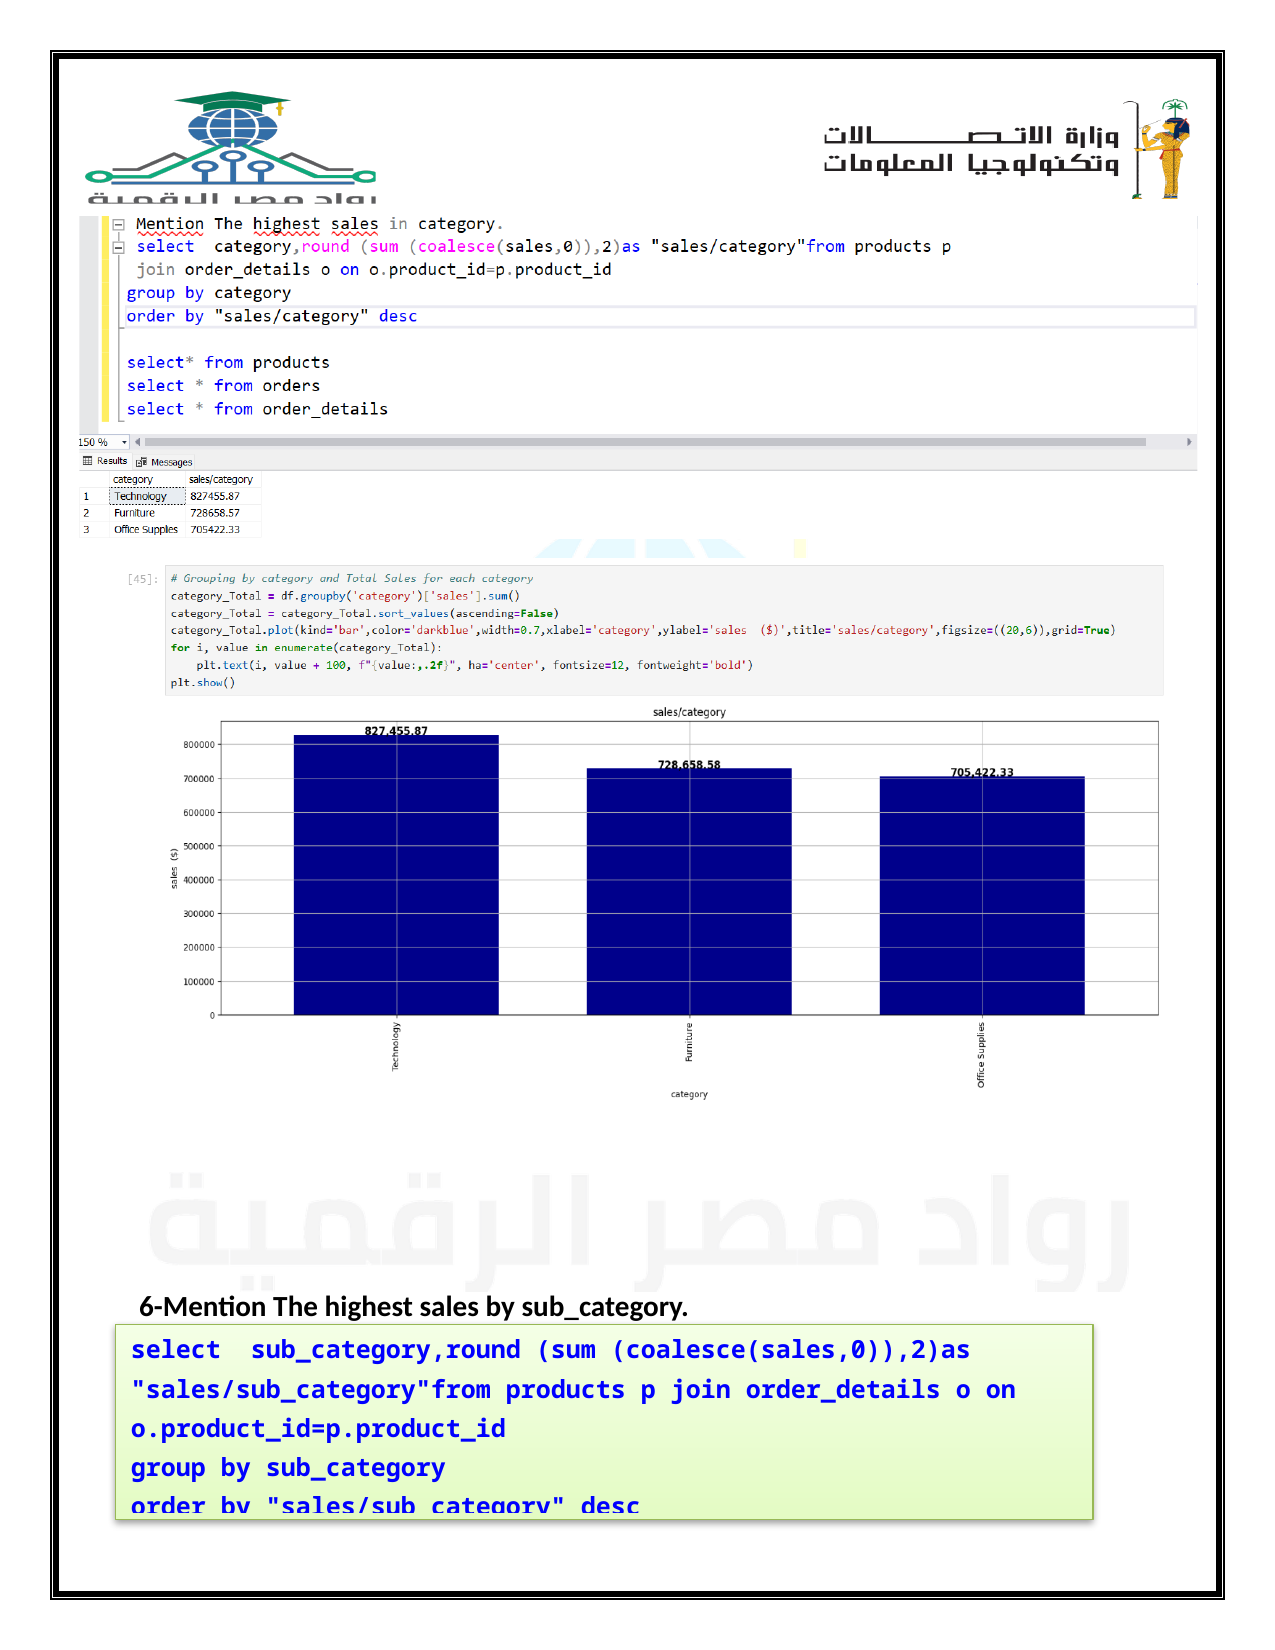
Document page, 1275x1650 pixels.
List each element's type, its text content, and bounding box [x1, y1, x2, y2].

text 6-Mention The highest sales by sub_category. [139, 1288, 1138, 1323]
picture [85, 91, 376, 204]
picture [111, 558, 1165, 1111]
picture [78, 216, 1197, 538]
picture [823, 98, 1189, 199]
